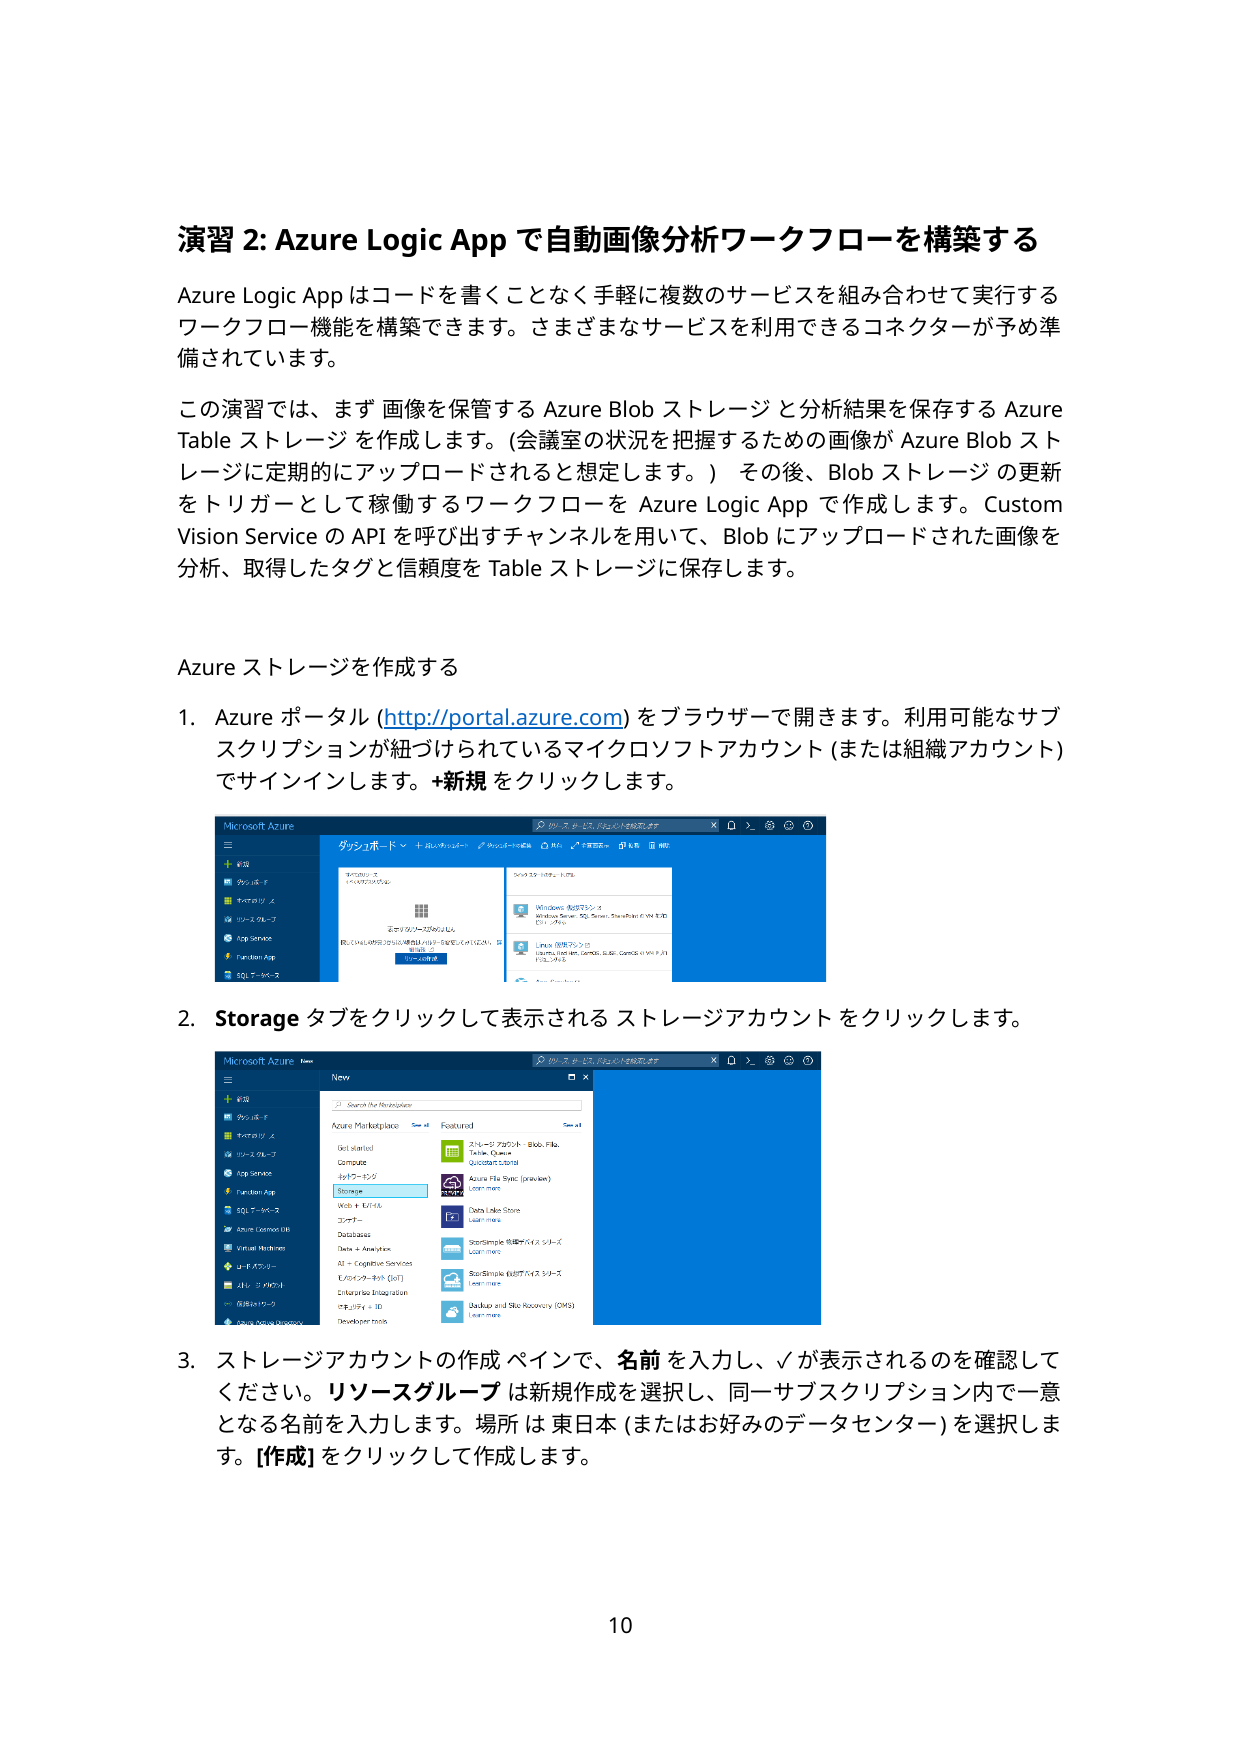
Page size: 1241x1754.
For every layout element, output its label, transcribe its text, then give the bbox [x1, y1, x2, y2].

subtitle Azure ストレージを作成する [177, 650, 1063, 681]
subtitle 演習 2: Azure Logic App で自動画像分析ワークフローを構築する [177, 217, 1063, 259]
list Azure ポータル (http://portal.azure.com) をブラウザーで開きます。利用可能なサブスクリプションが紐づけられているマイクロソフトアカウント (または組織アカウント) でサインインします。+新規 をクリックします。 [177, 700, 1063, 796]
picture [214, 1051, 822, 1325]
text Azure Logic Appはコードを書くことなく手軽に複数のサービスを組み合わせて実行するワークフロー機能を構築できます。さまざまなサービスを利用できるコネクターが予め準備されています。 [177, 278, 1063, 373]
text この演習では、まず 画像を保管する Azure Blob ストレージ と分析結果を保存する Azure Table ストレージ を作成します。(会議室の状況を把握するための画像がAzure Blob ストレージに定期的にアップロードされると想定します。) その後、Blob ストレージ の更新をトリガーとして稼働するワークフローを Azure Logic App で作成します。Custom Vision Service の API を呼び出すチャンネルを用いて、Blob にアップロードされた画像を分析、取得したタグと信頼度を Table ストレージに保存します。 [177, 392, 1063, 582]
list Storage タブをクリックして表示される ストレージアカウント をクリックします。 [177, 1001, 1063, 1032]
picture [214, 814, 827, 982]
list ストレージアカウントの作成 ペインで、名前 を入力し、✓ が表示されるのを確認してください。リソースグループ は新規作成を選択し、同一サブスクリプション内で一意となる名前を入力します。場所 は 東日本 (またはお好みのデータセンター) を選択します。[作成] をクリックして作成します。 [177, 1343, 1063, 1471]
